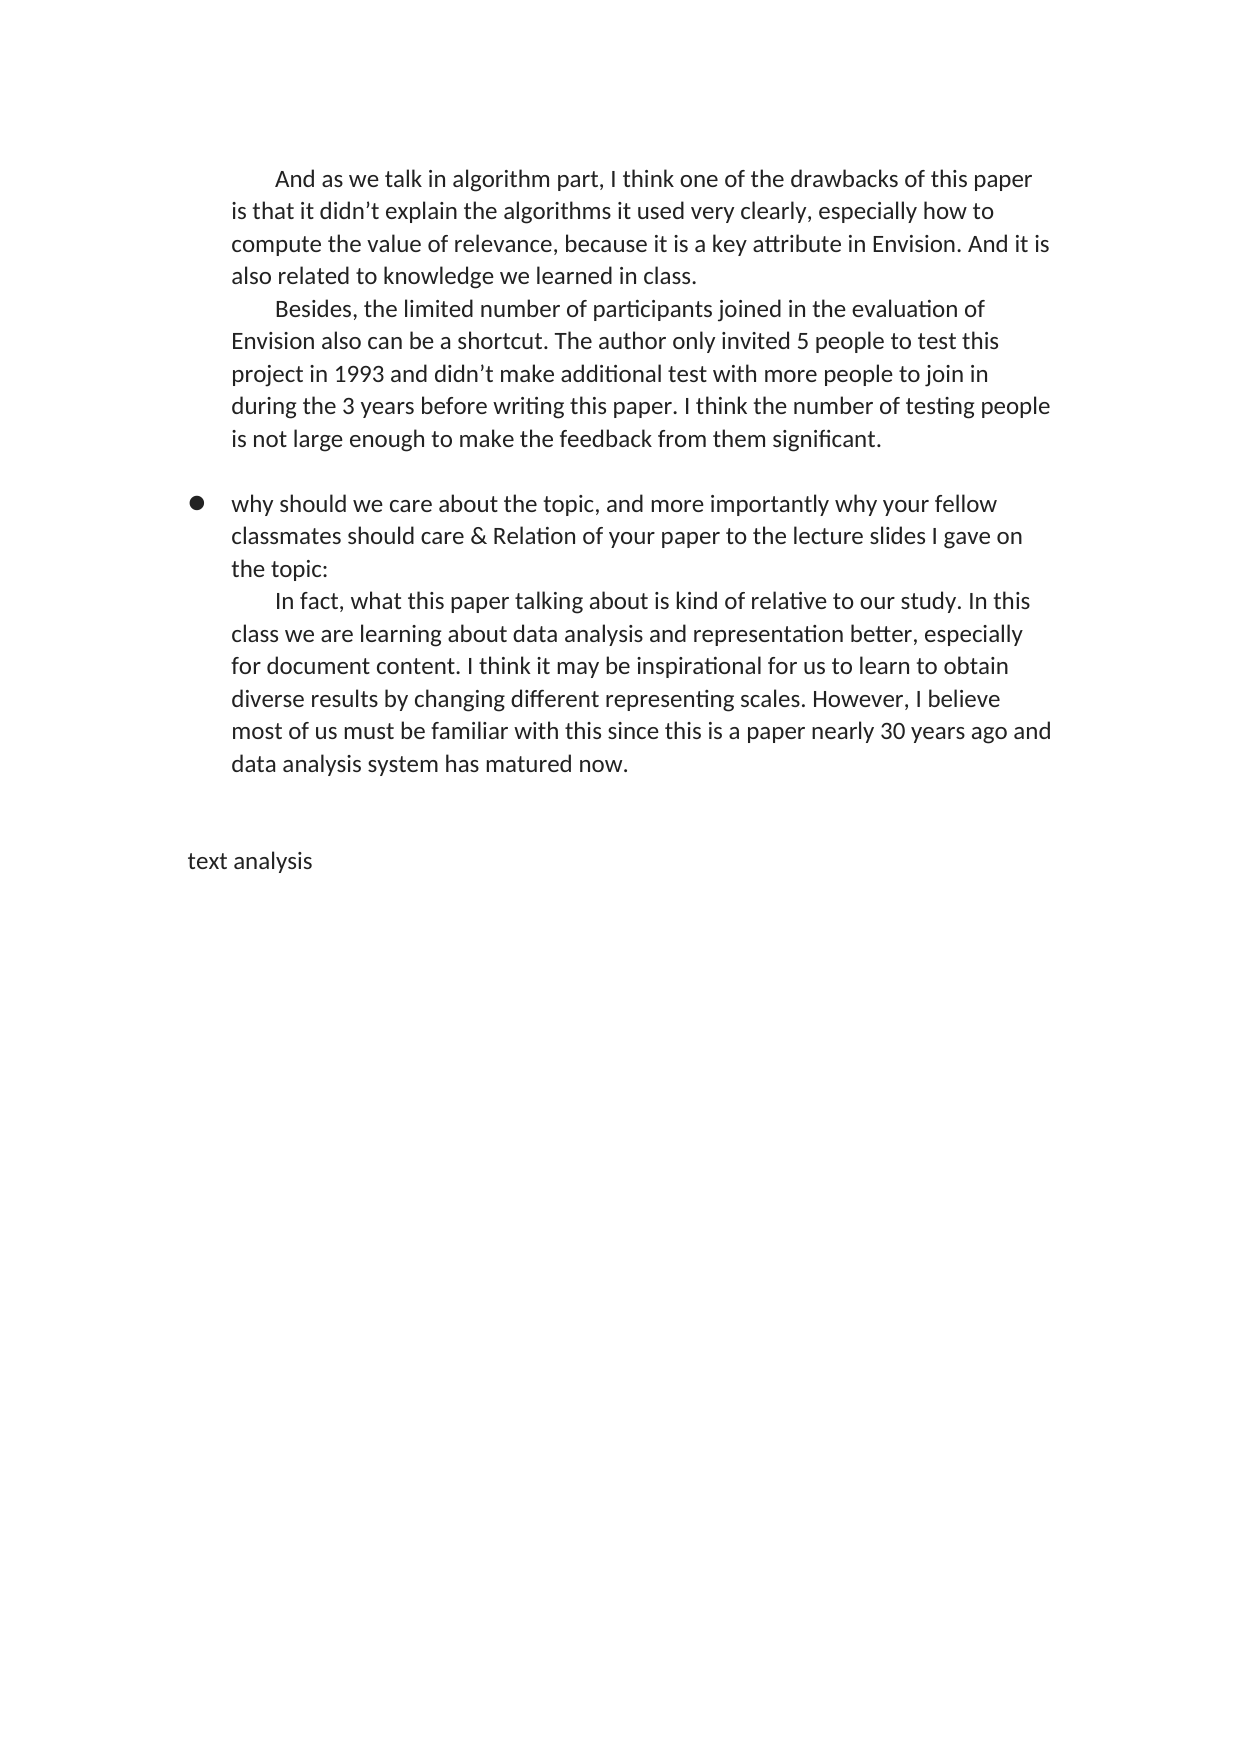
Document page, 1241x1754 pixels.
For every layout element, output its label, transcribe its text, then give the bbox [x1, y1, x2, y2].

list And as we talk in algorithm part, I think one of the drawbacks of this paper is that it didn’t explain the algorithms it used very clearly, especially how to compute the value of relevance, because it is a key attribute in Envision. And it is also related to knowledge we learned in class. [231, 162, 1053, 292]
list Besides, the limited number of participants joined in the evaluation of Envision also can be a shortcut. The author only invited 5 people to test this project in 1993 and didn’t make additional test with more people to join in during the 3 years before writing this paper. I think the number of testing people is not large enough to make the feedback from them significant. [231, 292, 1053, 454]
text In fact, what this paper talking about is kind of relative to our study. In this class we are learning about data analysis and representation better, especially for document content. I think it may be inspirational for us to learn to obtain diverse results by changing different representing scales. However, I believe most of us must be familiar with this since this is a paper nearly 30 years ago and data analysis system has matured now. [231, 584, 1053, 779]
text text analysis [187, 844, 1053, 877]
list why should we care about the topic, and more importantly why your fellow classmates should care & Relation of your paper to the lecture slides I gave on the topic: [187, 487, 1053, 584]
